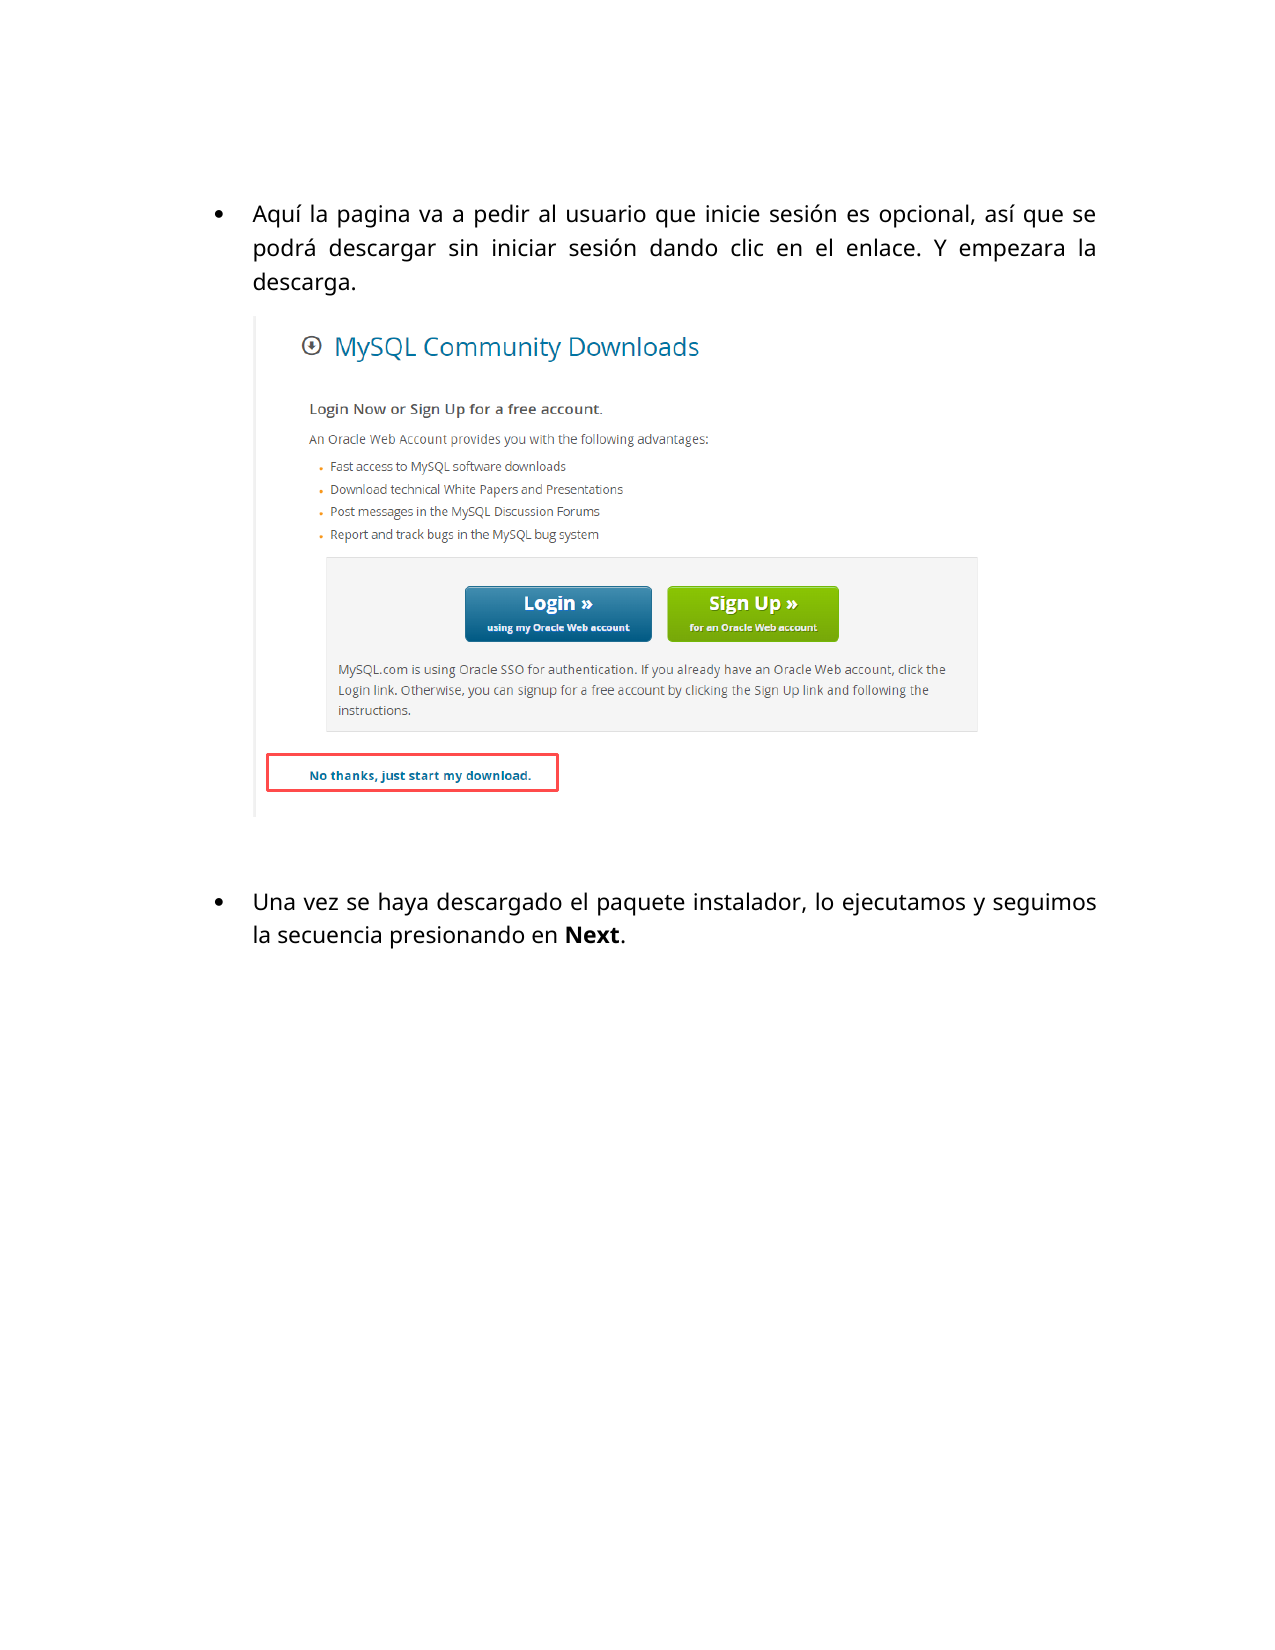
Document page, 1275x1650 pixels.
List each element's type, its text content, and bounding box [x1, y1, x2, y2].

list Aquí la pagina va a pedir al usuario que inicie sesión es opcional, así que se podrá descargar sin iniciar sesión dando clic en el enlace. Y empezara la descarga. [215, 198, 1098, 297]
list Una vez se haya descargado el paquete instalador, lo ejecutamos y seguimos la secuencia presionando en Next. [215, 885, 1098, 950]
picture [253, 316, 1022, 817]
